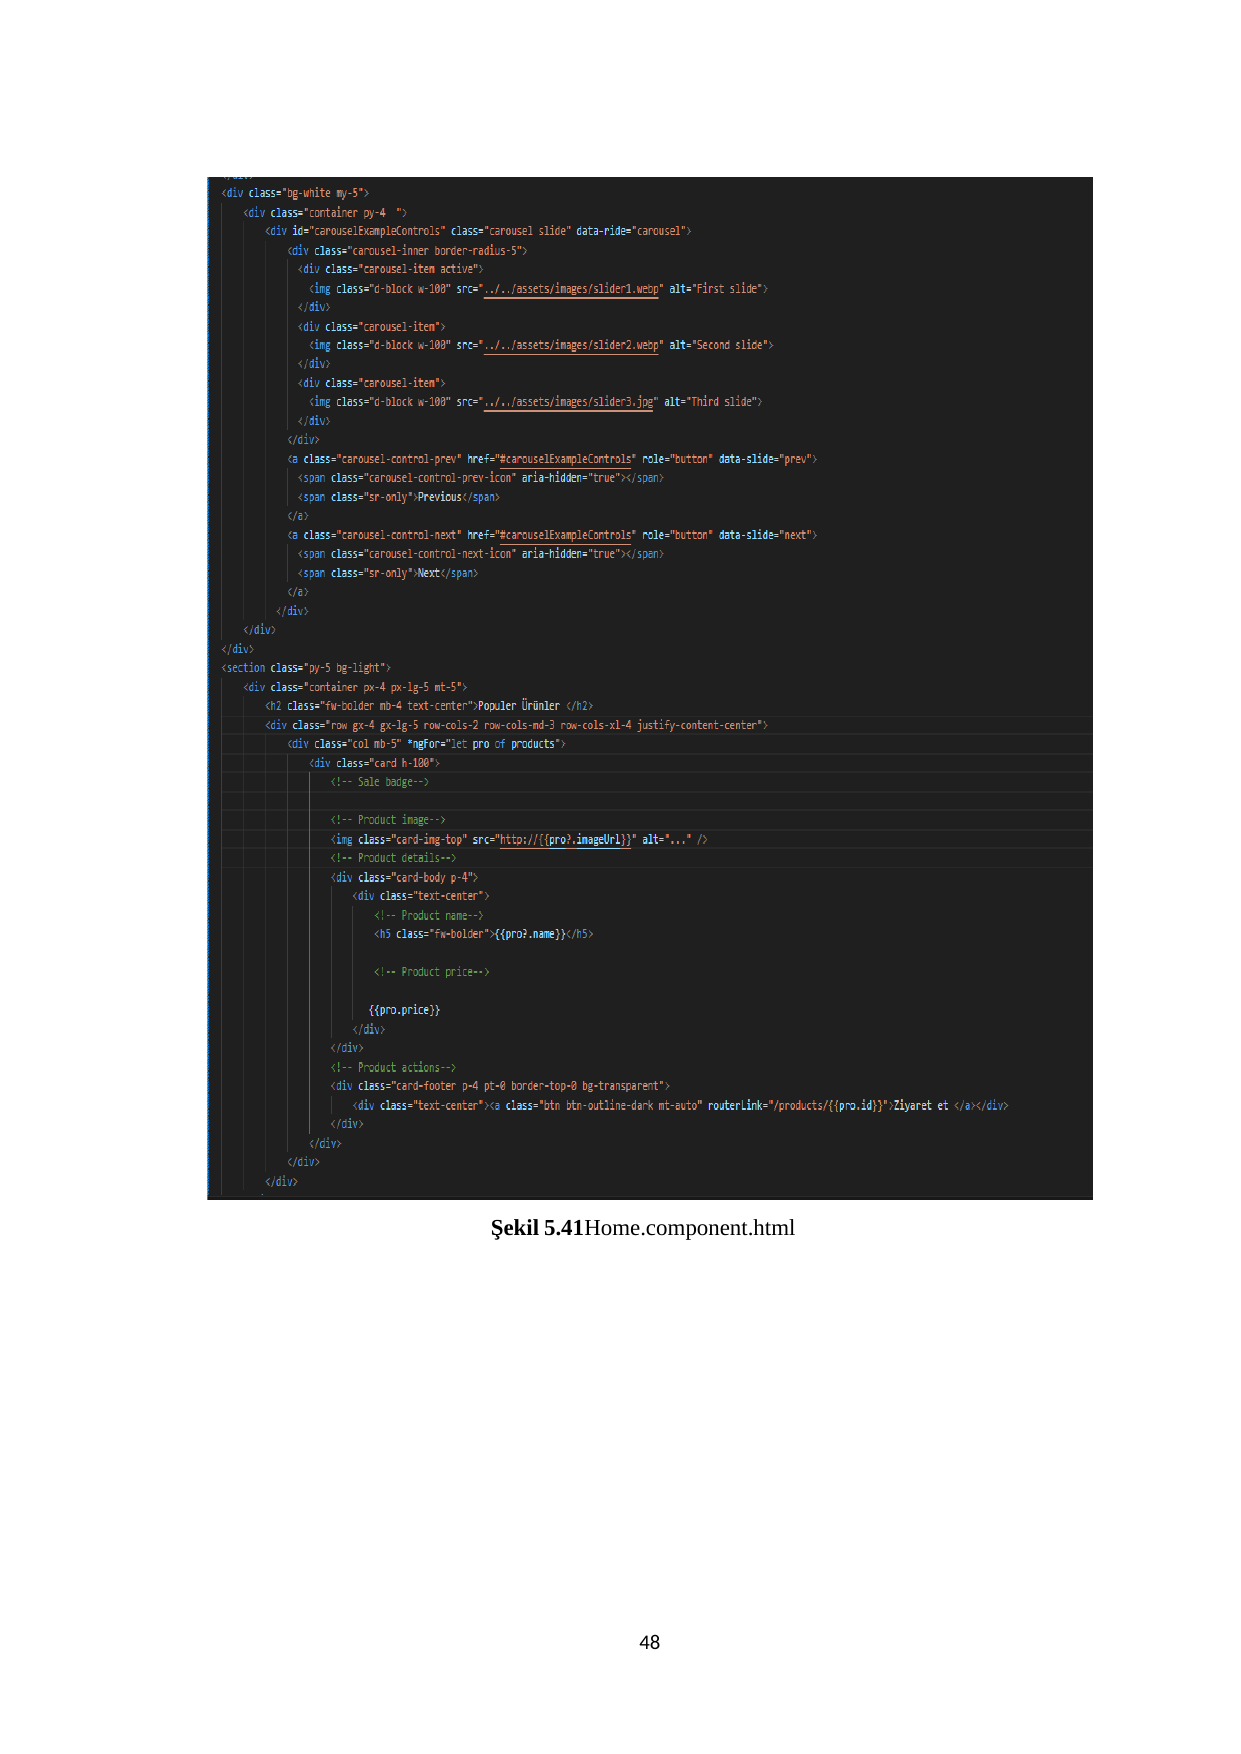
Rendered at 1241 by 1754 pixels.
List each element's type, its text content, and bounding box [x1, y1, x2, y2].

text Şekil 5.41Home.component.html [207, 1214, 1078, 1241]
picture [207, 177, 1093, 1200]
